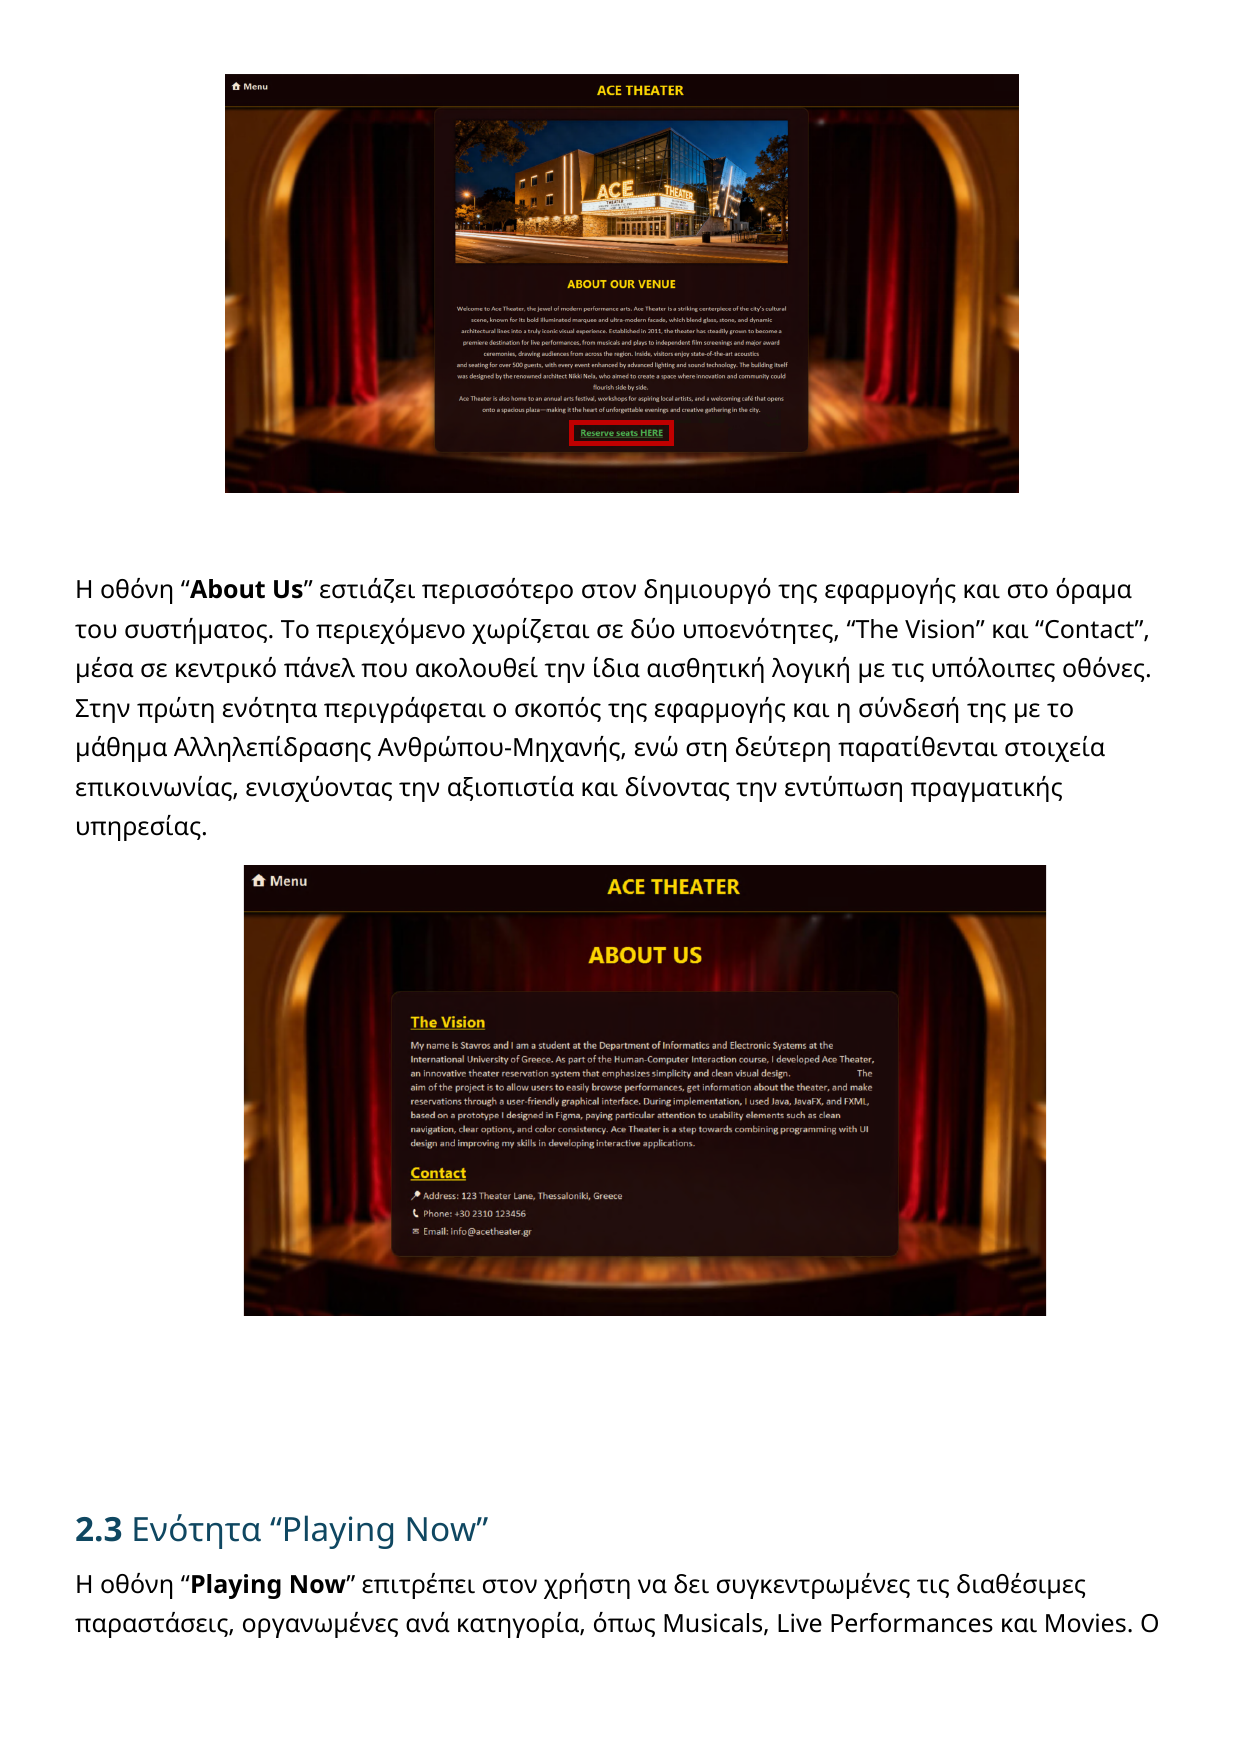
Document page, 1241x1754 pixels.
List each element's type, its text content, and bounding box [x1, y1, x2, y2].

subtitle 2.3 Ενότητα “Playing Now” [75, 1506, 1165, 1551]
text Η οθόνη “About Us” εστιάζει περισσότερο στον δημιουργό της εφαρμογής και στο όραμα του συστήματος. Το περιεχόμενο χωρίζεται σε δύο υποενότητες, “The Vision” και “Contact”, μέσα σε κεντρικό πάνελ που ακολουθεί την ίδια αισθητική λογική με τις υπόλοιπες οθόνες. Στην πρώτη ενότητα περιγράφεται ο σκοπός της εφαρμογής και η σύνδεσή της με το μάθημα Αλληλεπίδρασης Ανθρώπου-Μηχανής, ενώ στη δεύτερη παρατίθενται στοιχεία επικοινωνίας, ενισχύοντας την αξιοπιστία και δίνοντας την εντύπωση πραγματικής υπηρεσίας. [75, 572, 1165, 843]
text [75, 1567, 1165, 1640]
